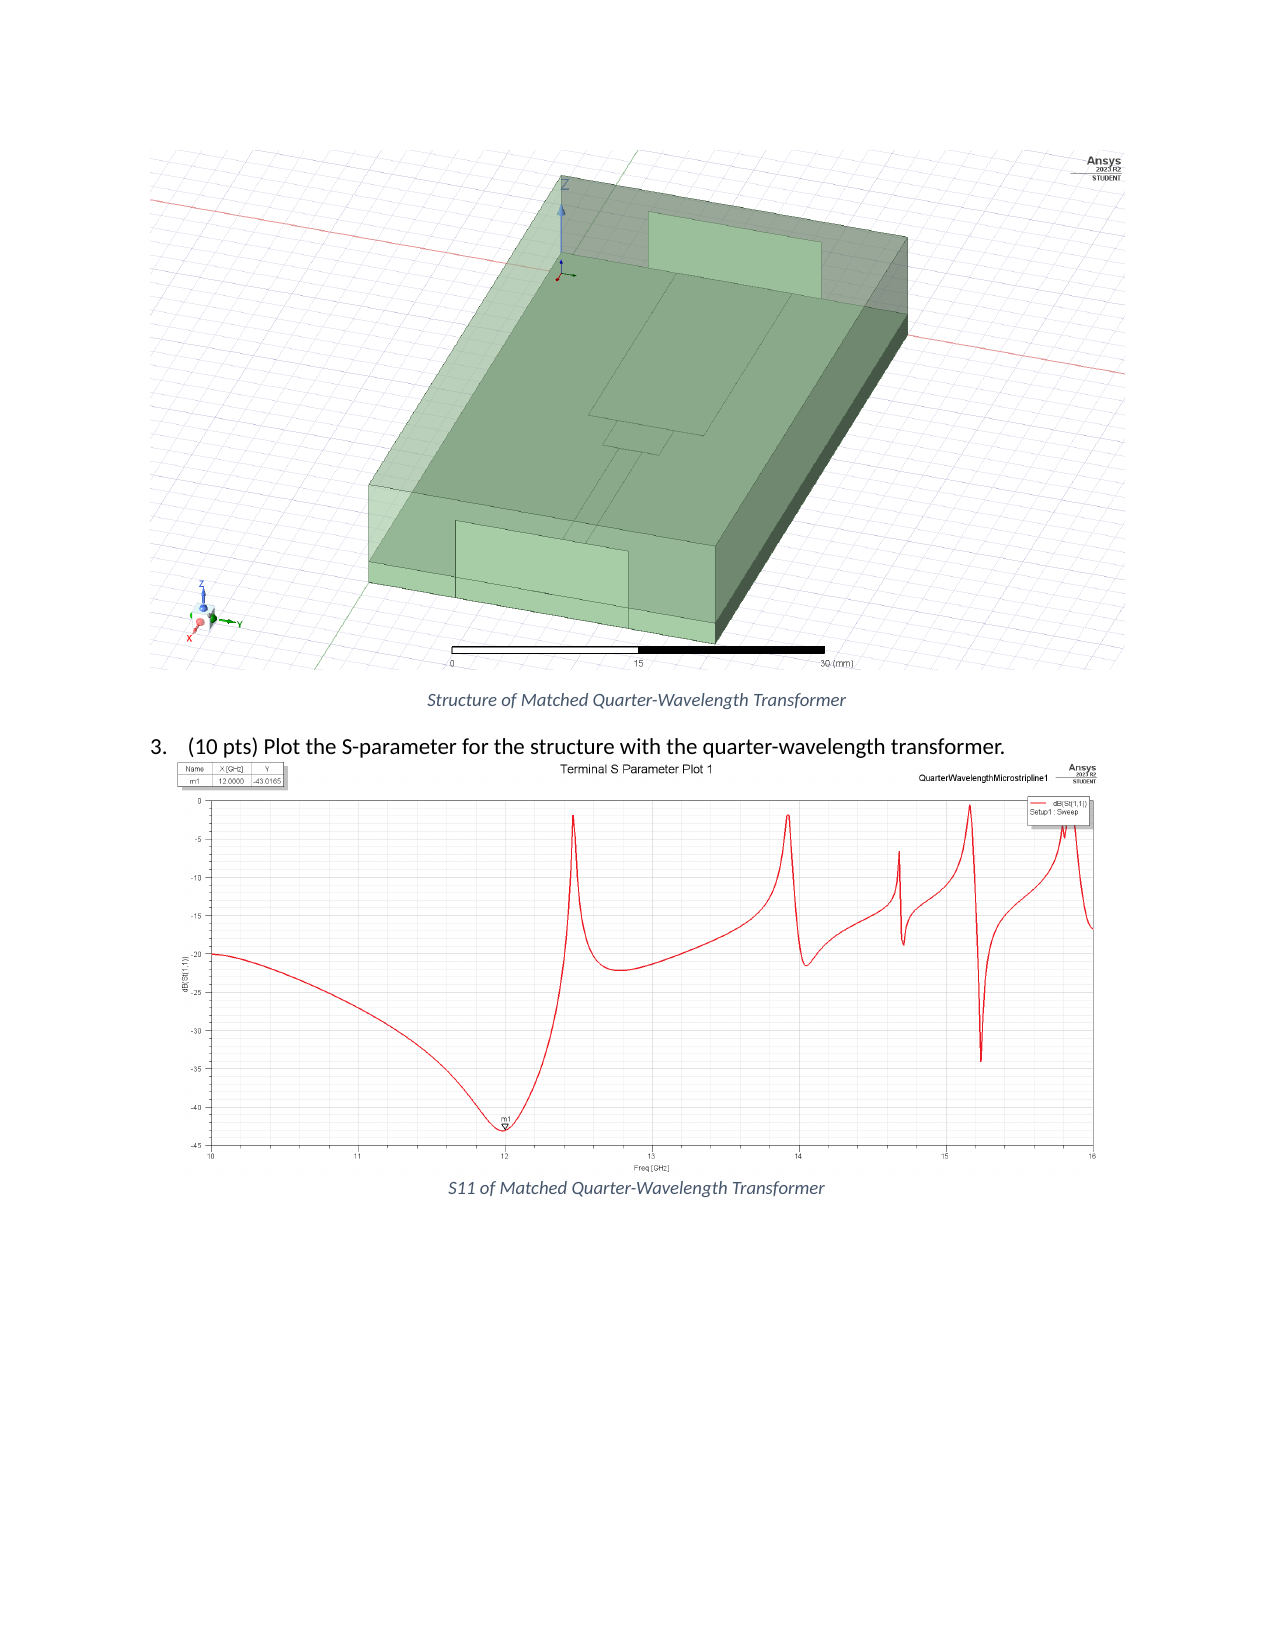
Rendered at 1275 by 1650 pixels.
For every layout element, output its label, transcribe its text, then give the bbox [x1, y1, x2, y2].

picture [150, 150, 1125, 670]
text Structure of Matched Quarter-Wavelength Transformer [150, 688, 1125, 711]
list (10 pts) Plot the S-parameter for the structure with the quarter-wavelength transformer. [150, 732, 1125, 760]
text S11 of Matched Quarter-Wavelength Transformer [150, 1176, 1125, 1199]
picture [171, 760, 1104, 1176]
